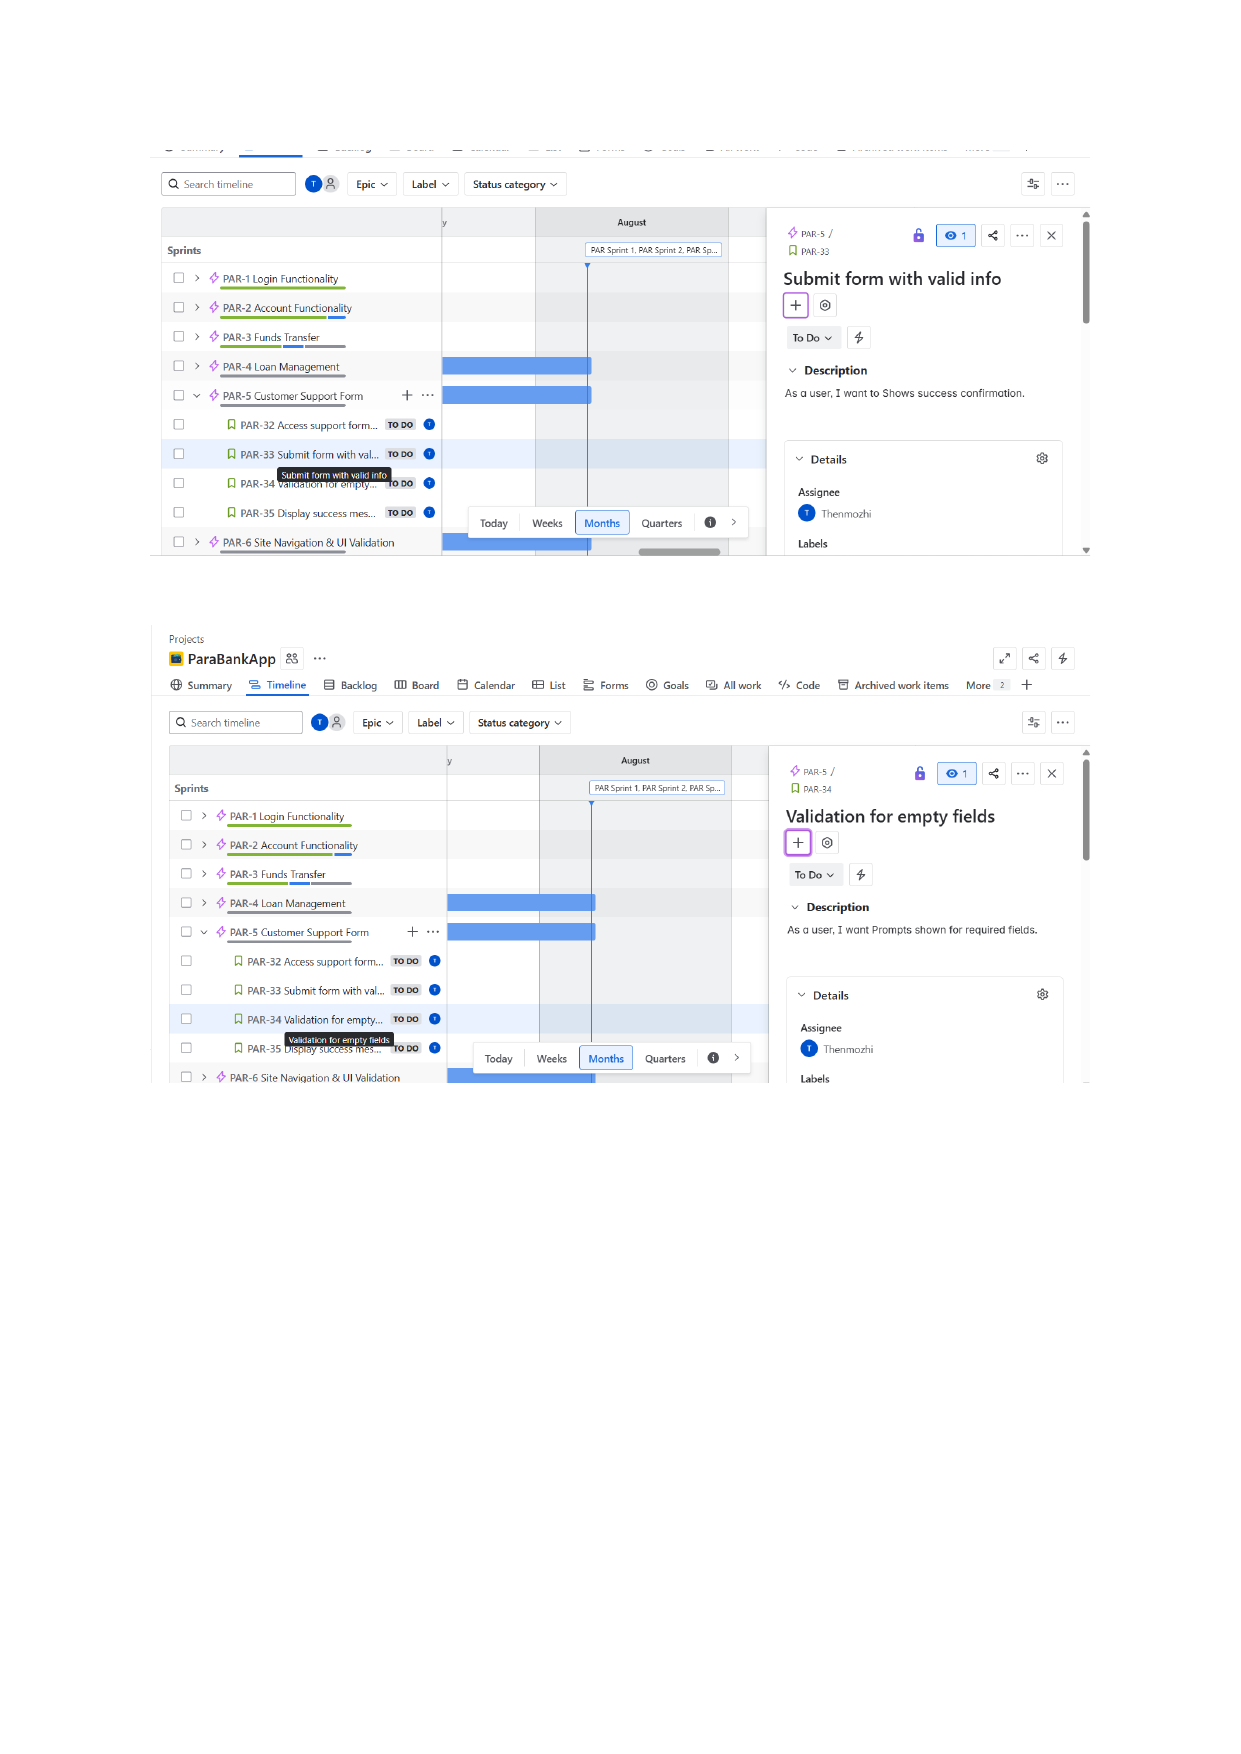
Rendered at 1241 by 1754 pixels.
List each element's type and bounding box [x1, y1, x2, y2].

picture [150, 150, 1091, 556]
picture [150, 625, 1091, 1083]
